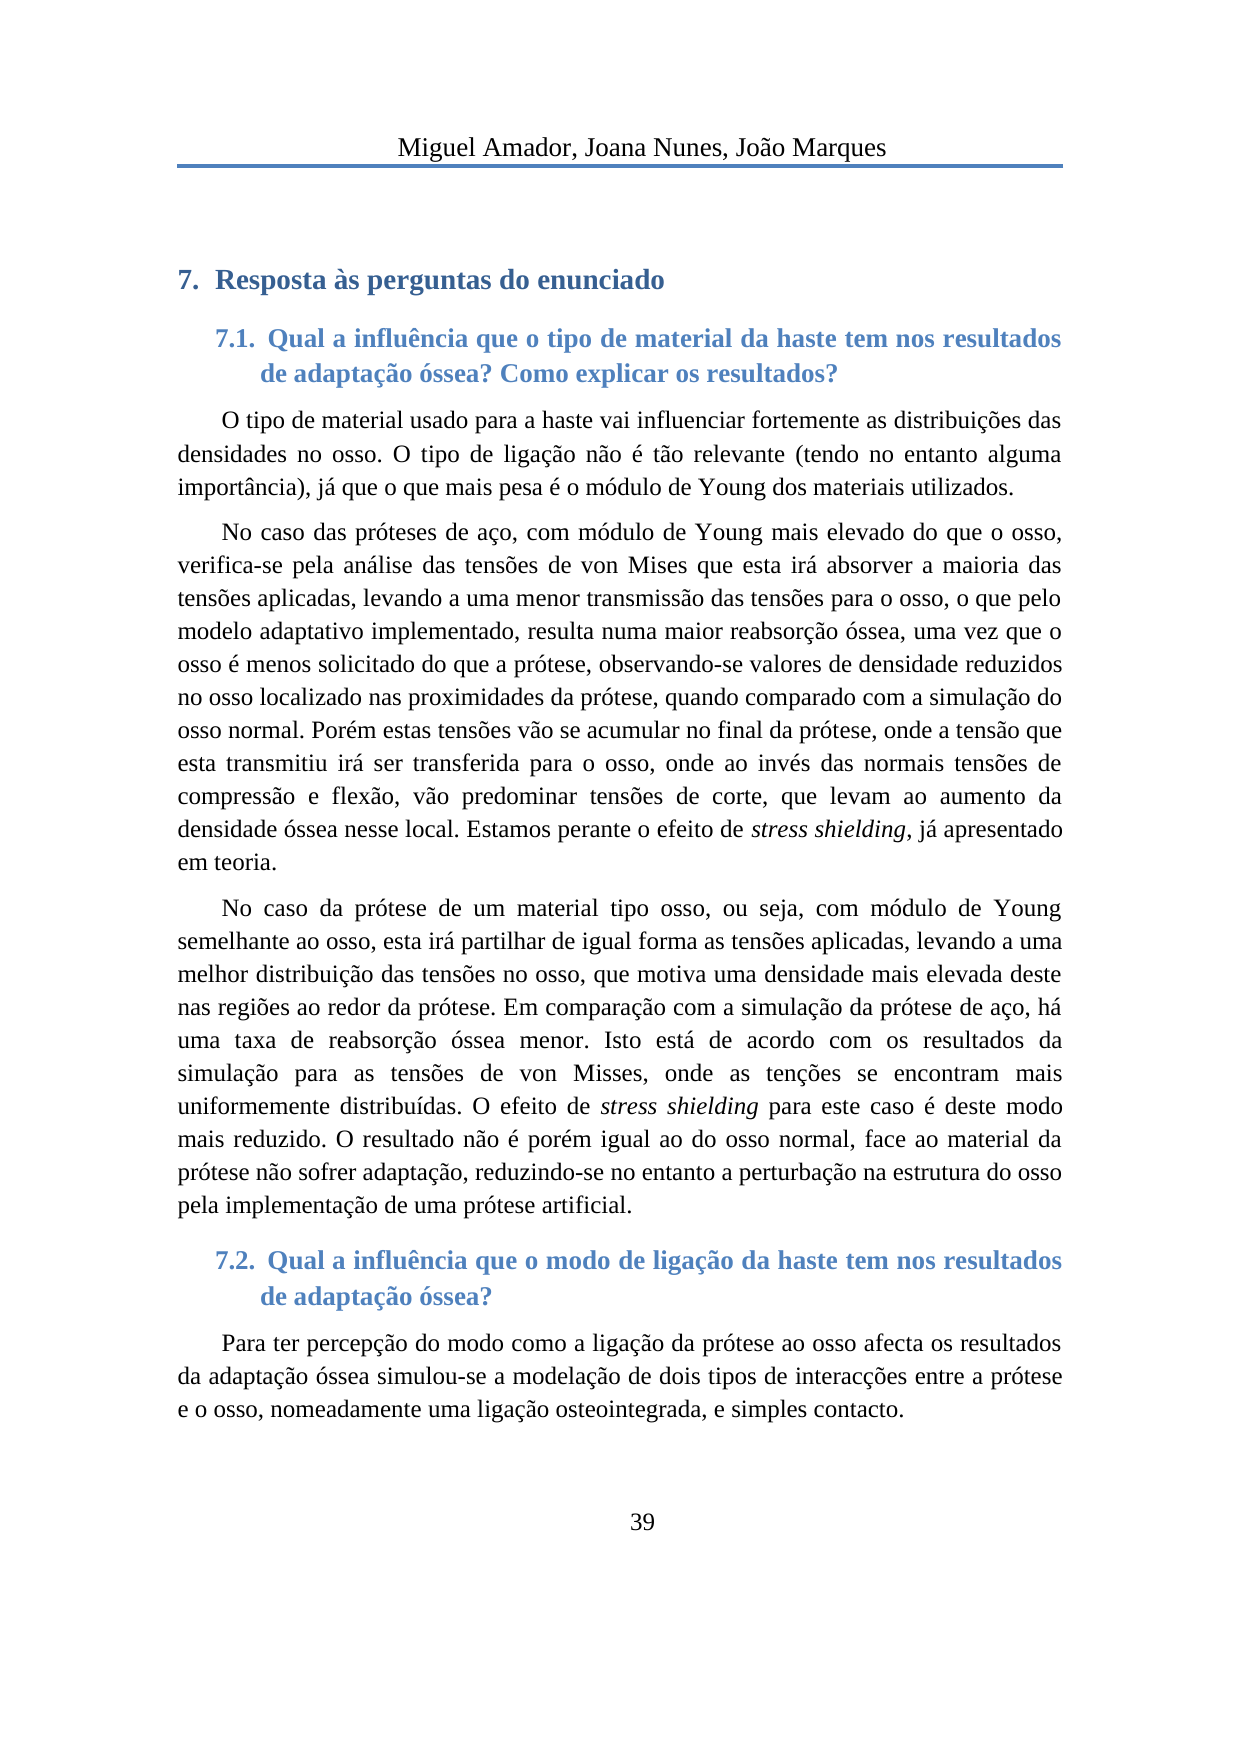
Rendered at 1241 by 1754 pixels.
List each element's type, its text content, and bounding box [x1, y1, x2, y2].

text Para ter percepção do modo como a ligação da prótese ao osso afecta os resultados da adaptação óssea simulou-se a modelação de dois tipos de interacções entre a prótese e o osso, nomeadamente uma ligação osteointegrada, e simples contacto. [177, 1328, 1063, 1423]
subtitle Resposta às perguntas do enunciado [177, 262, 1063, 296]
text No caso da prótese de um material tipo osso, ou seja, com módulo de Young semelhante ao osso, esta irá partilhar de igual forma as tensões aplicadas, levando a uma melhor distribuição das tensões no osso, que motiva uma densidade mais elevada deste nas regiões ao redor da prótese. Em comparação com a simulação da prótese de aço, há uma taxa de reabsorção óssea menor. Isto está de acordo com os resultados da simulação para as tensões de von Misses, onde as tenções se encontram mais uniformemente distribuídas. O efeito de stress shielding para este caso é deste modo mais reduzido. O resultado não é porém igual ao do osso normal, face ao material da prótese não sofrer adaptação, reduzindo-se no entanto a perturbação na estrutura do osso pela implementação de uma prótese artificial. [177, 893, 1063, 1219]
subtitle Qual a influência que o modo de ligação da haste tem nos resultados de adaptação óssea? [215, 1244, 1063, 1311]
text O tipo de material usado para a haste vai influenciar fortemente as distribuições das densidades no osso. O tipo de ligação não é tão relevante (tendo no entanto alguma importância), já que o que mais pesa é o módulo de Young dos materiais utilizados. [177, 406, 1063, 500]
text No caso das próteses de aço, com módulo de Young mais elevado do que o osso, verifica-se pela análise das tensões de von Mises que esta irá absorver a maioria das tensões aplicadas, levando a uma menor transmissão das tensões para o osso, o que pelo modelo adaptativo implementado, resulta numa maior reabsorção óssea, uma vez que o osso é menos solicitado do que a prótese, observando-se valores de densidade reduzidos no osso localizado nas proximidades da prótese, quando comparado com a simulação do osso normal. Porém estas tensões vão se acumular no final da prótese, onde a tensão que esta transmitiu irá ser transferida para o osso, onde ao invés das normais tensões de compressão e flexão, vão predominar tensões de corte, que levam ao aumento da densidade óssea nesse local. Estamos perante o efeito de stress shielding, já apresentado em teoria. [177, 517, 1063, 876]
subtitle Qual a influência que o tipo de material da haste tem nos resultados de adaptação óssea? Como explicar os resultados? [215, 322, 1063, 388]
